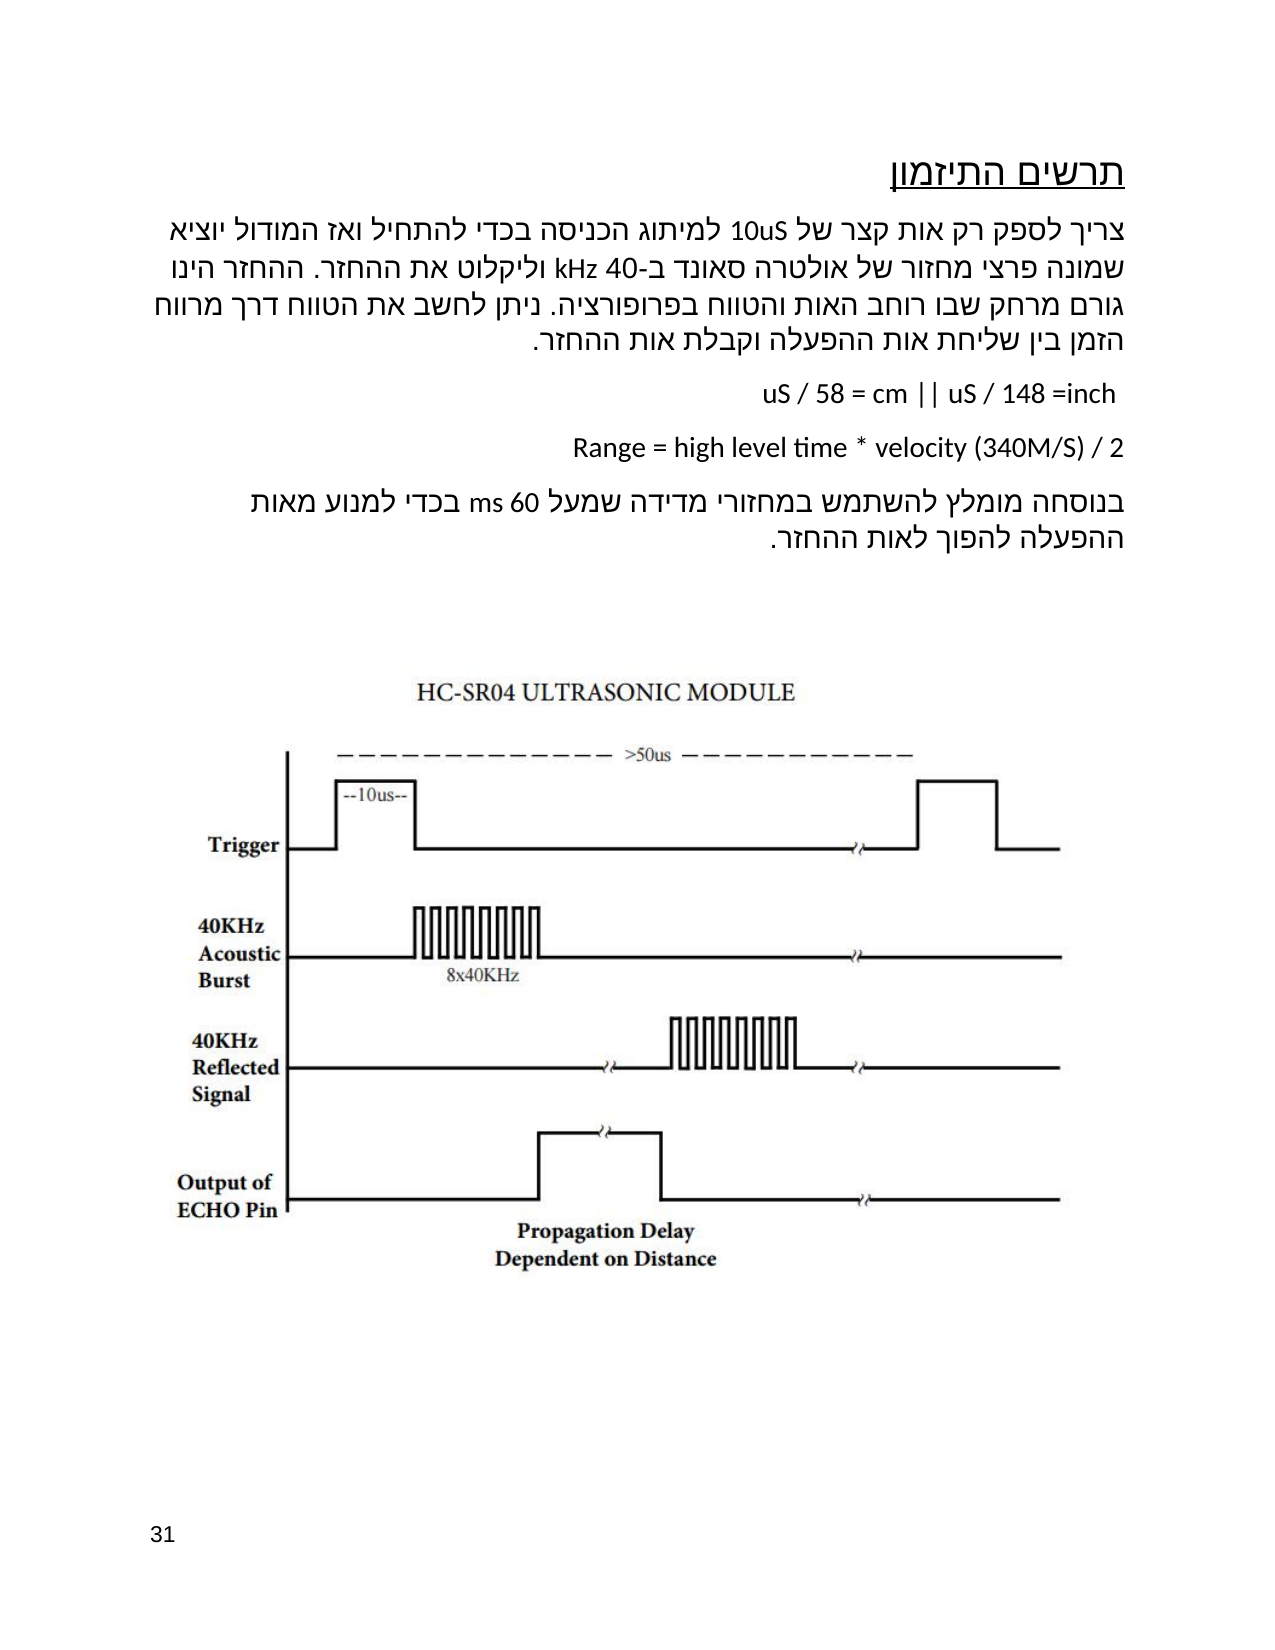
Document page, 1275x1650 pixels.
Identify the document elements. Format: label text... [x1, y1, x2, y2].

text תרשים התיזמון [150, 150, 1125, 193]
picture [150, 628, 1125, 1290]
text Range = high level time * velocity (340M/S) / 2 [150, 429, 1125, 465]
text uS / 58 = cm || uS / 148 =inch [150, 375, 1125, 411]
text בנוסחה מומלץ להשתמש במחזורי מדידה שמעל ms 60 בכדי למנוע מאות ההפעלה להפוך לאות ההחזר. [150, 484, 1125, 555]
text צריך לספק רק אות קצר של 10uS למיתוג הכניסה בכדי להתחיל ואז המודול יוציא שמונה פרצי מחזור של אולטרה סאונד ב-40 kHz וליקלוט את ההחזר. ההחזר הינו גורם מרחק שבו רוחב האות והטווח בפרופורציה. ניתן לחשב את הטווח דרך מרווח הזמן בין שליחת אות ההפעלה וקבלת אות ההחזר. [150, 212, 1125, 357]
